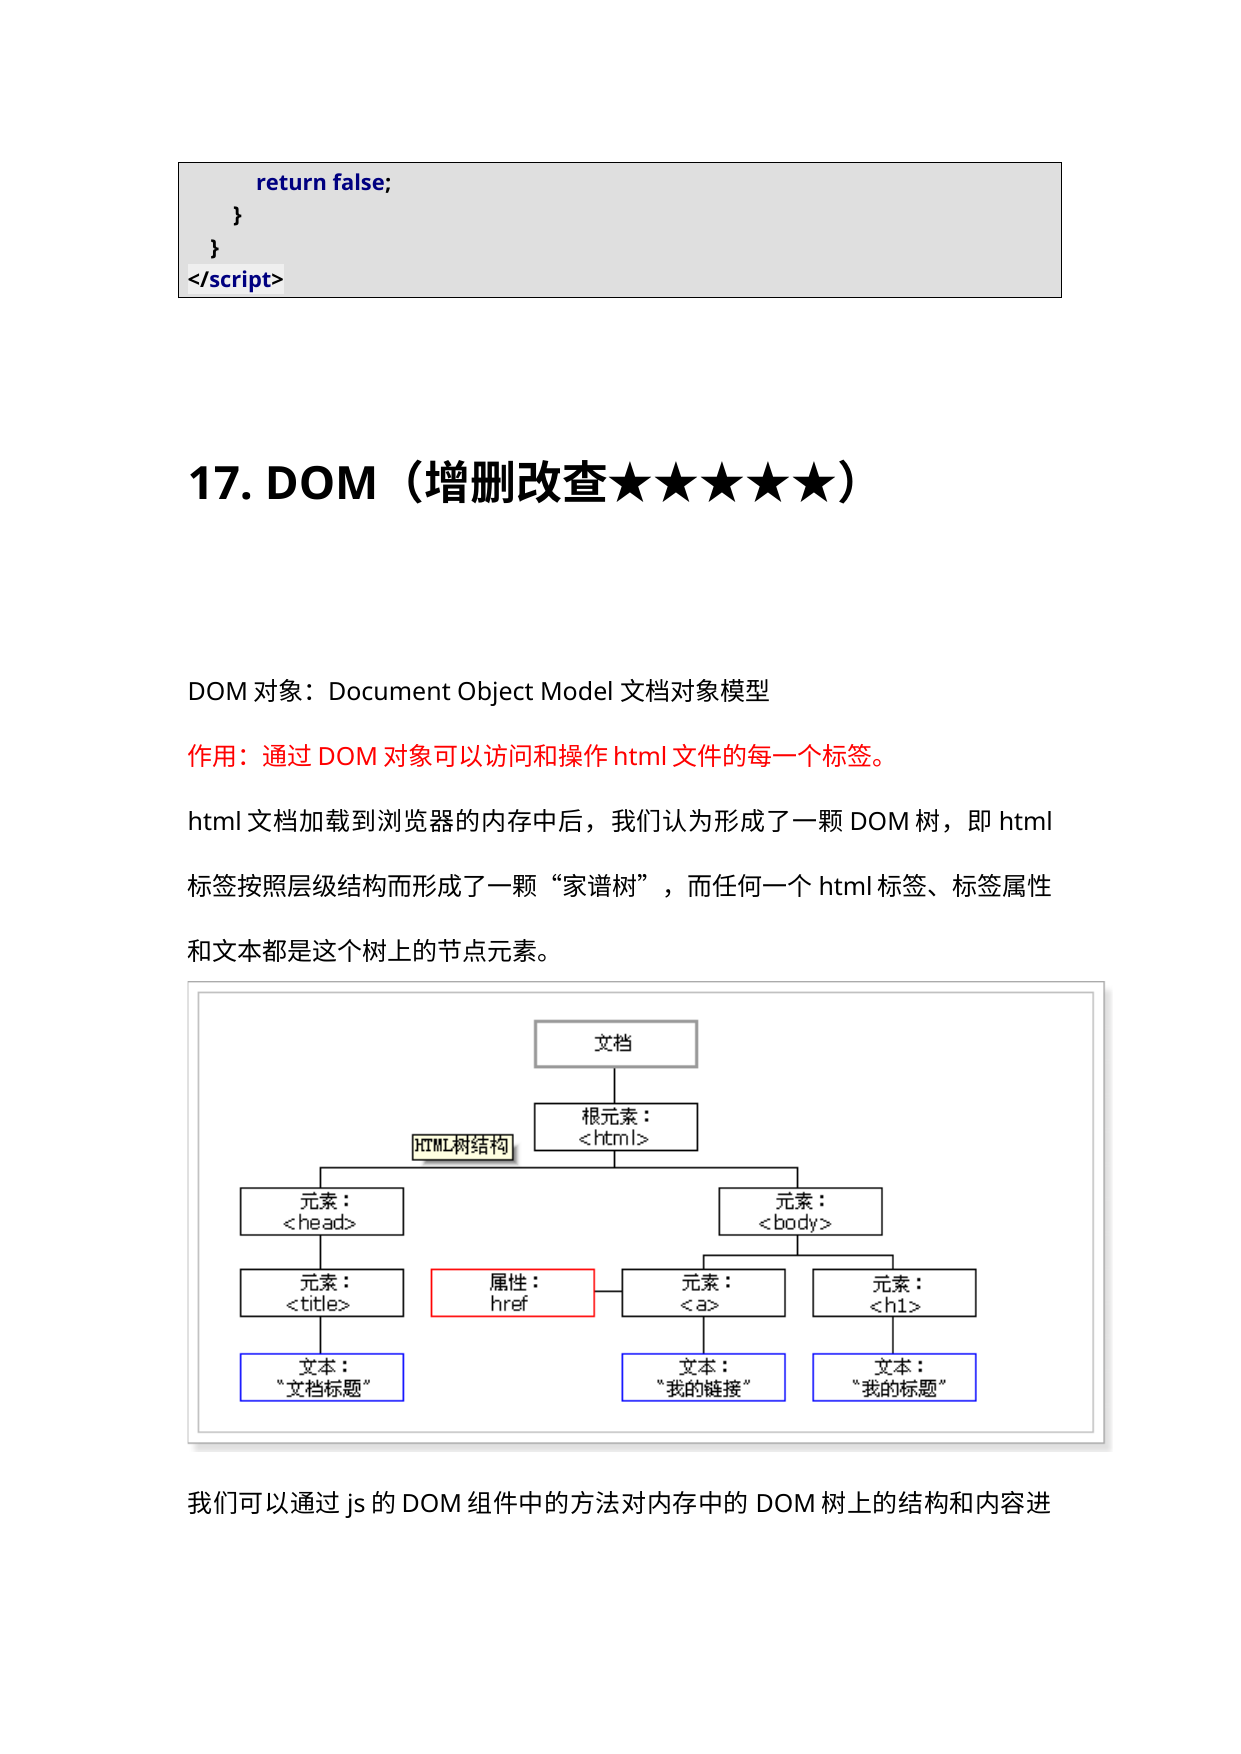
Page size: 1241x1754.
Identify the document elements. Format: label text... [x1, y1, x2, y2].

subtitle 17. DOM（增删改查★★★★★） [187, 431, 1053, 529]
text 作用：通过DOM对象可以访问和操作html文件的每一个标签。 [187, 722, 1053, 787]
text html文档加载到浏览器的内存中后，我们认为形成了一颗DOM树，即html标签按照层级结构而形成了一颗“家谱树”，而任何一个html标签、标签属性和文本都是这个树上的节点元素。 [187, 787, 1053, 981]
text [187, 1469, 1053, 1534]
text DOM对象：Document Object Model 文档对象模型 [187, 657, 1053, 722]
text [179, 163, 1061, 297]
picture [187, 981, 1113, 1452]
